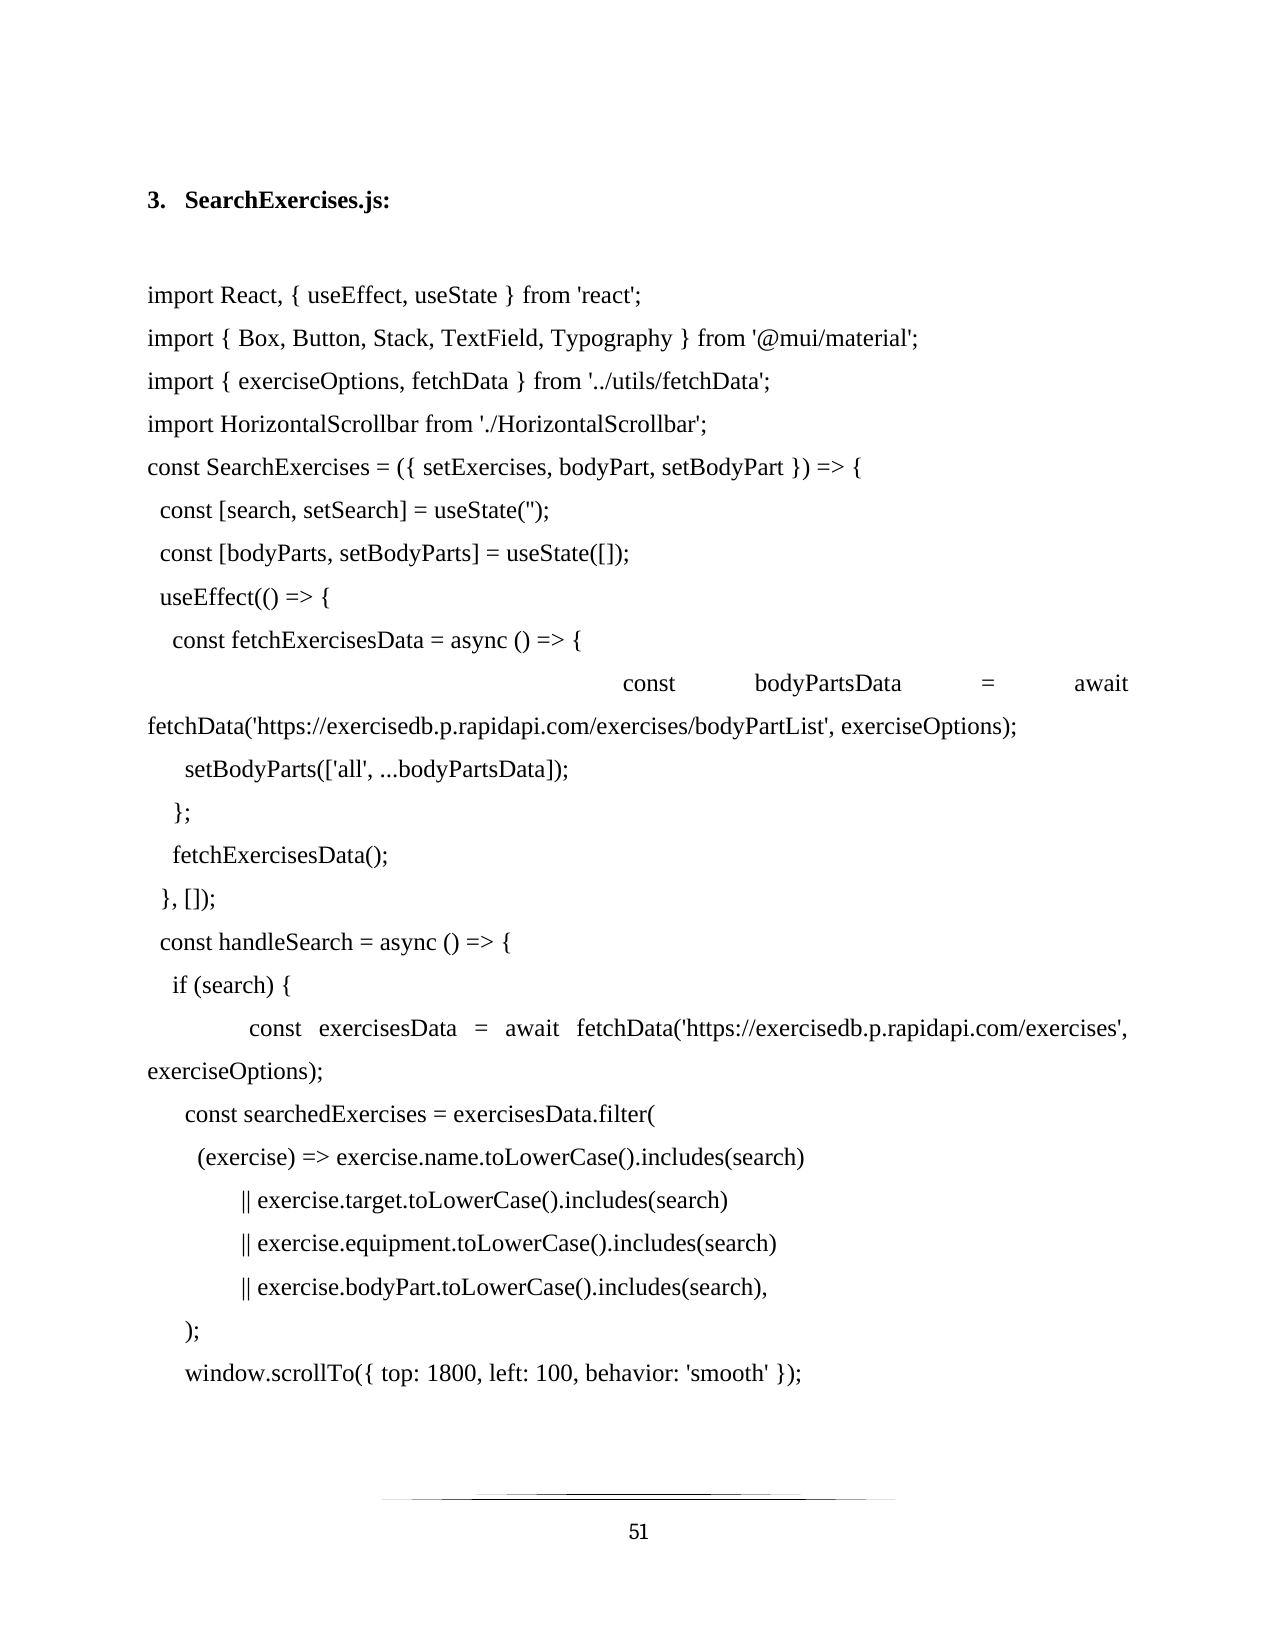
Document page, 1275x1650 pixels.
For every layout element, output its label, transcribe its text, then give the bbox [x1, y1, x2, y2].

text const exercisesData = await fetchData('https://exercisedb.p.rapidapi.com/exercises', exerciseOptions); [147, 1013, 1129, 1085]
text const SearchExercises = ({ setExercises, bodyPart, setBodyPart }) => { [147, 452, 1129, 481]
list SearchExercises.js: [147, 186, 1129, 214]
text || exercise.target.toLowerCase().includes(search) [147, 1185, 1129, 1214]
text }, []); [147, 883, 1129, 912]
text const searchedExercises = exercisesData.filter( [147, 1099, 1129, 1128]
text ); [147, 1315, 1129, 1343]
text fetchExercisesData(); [147, 840, 1129, 869]
text const bodyPartsData = await fetchData('https://exercisedb.p.rapidapi.com/exercises/bodyPartList', exerciseOptions); [147, 668, 1129, 740]
text setBodyParts(['all', ...bodyPartsData]); [147, 754, 1129, 783]
text const handleSearch = async () => { [147, 927, 1129, 955]
text window.scrollTo({ top: 1800, left: 100, behavior: 'smooth' }); [147, 1358, 1129, 1387]
text || exercise.equipment.toLowerCase().includes(search) [147, 1228, 1129, 1257]
text import { Box, Button, Stack, TextField, Typography } from '@mui/material'; [147, 323, 1129, 352]
text || exercise.bodyPart.toLowerCase().includes(search), [147, 1272, 1129, 1300]
text import { exerciseOptions, fetchData } from '../utils/fetchData'; [147, 366, 1129, 395]
text useEffect(() => { [147, 582, 1129, 610]
text const [search, setSearch] = useState(''); [147, 495, 1129, 524]
text import React, { useEffect, useState } from 'react'; [147, 280, 1129, 308]
text (exercise) => exercise.name.toLowerCase().includes(search) [147, 1142, 1129, 1171]
text import HorizontalScrollbar from './HorizontalScrollbar'; [147, 409, 1129, 438]
text }; [147, 797, 1129, 826]
text const [bodyParts, setBodyParts] = useState([]); [147, 538, 1129, 567]
text if (search) { [147, 970, 1129, 998]
text const fetchExercisesData = async () => { [147, 625, 1129, 653]
